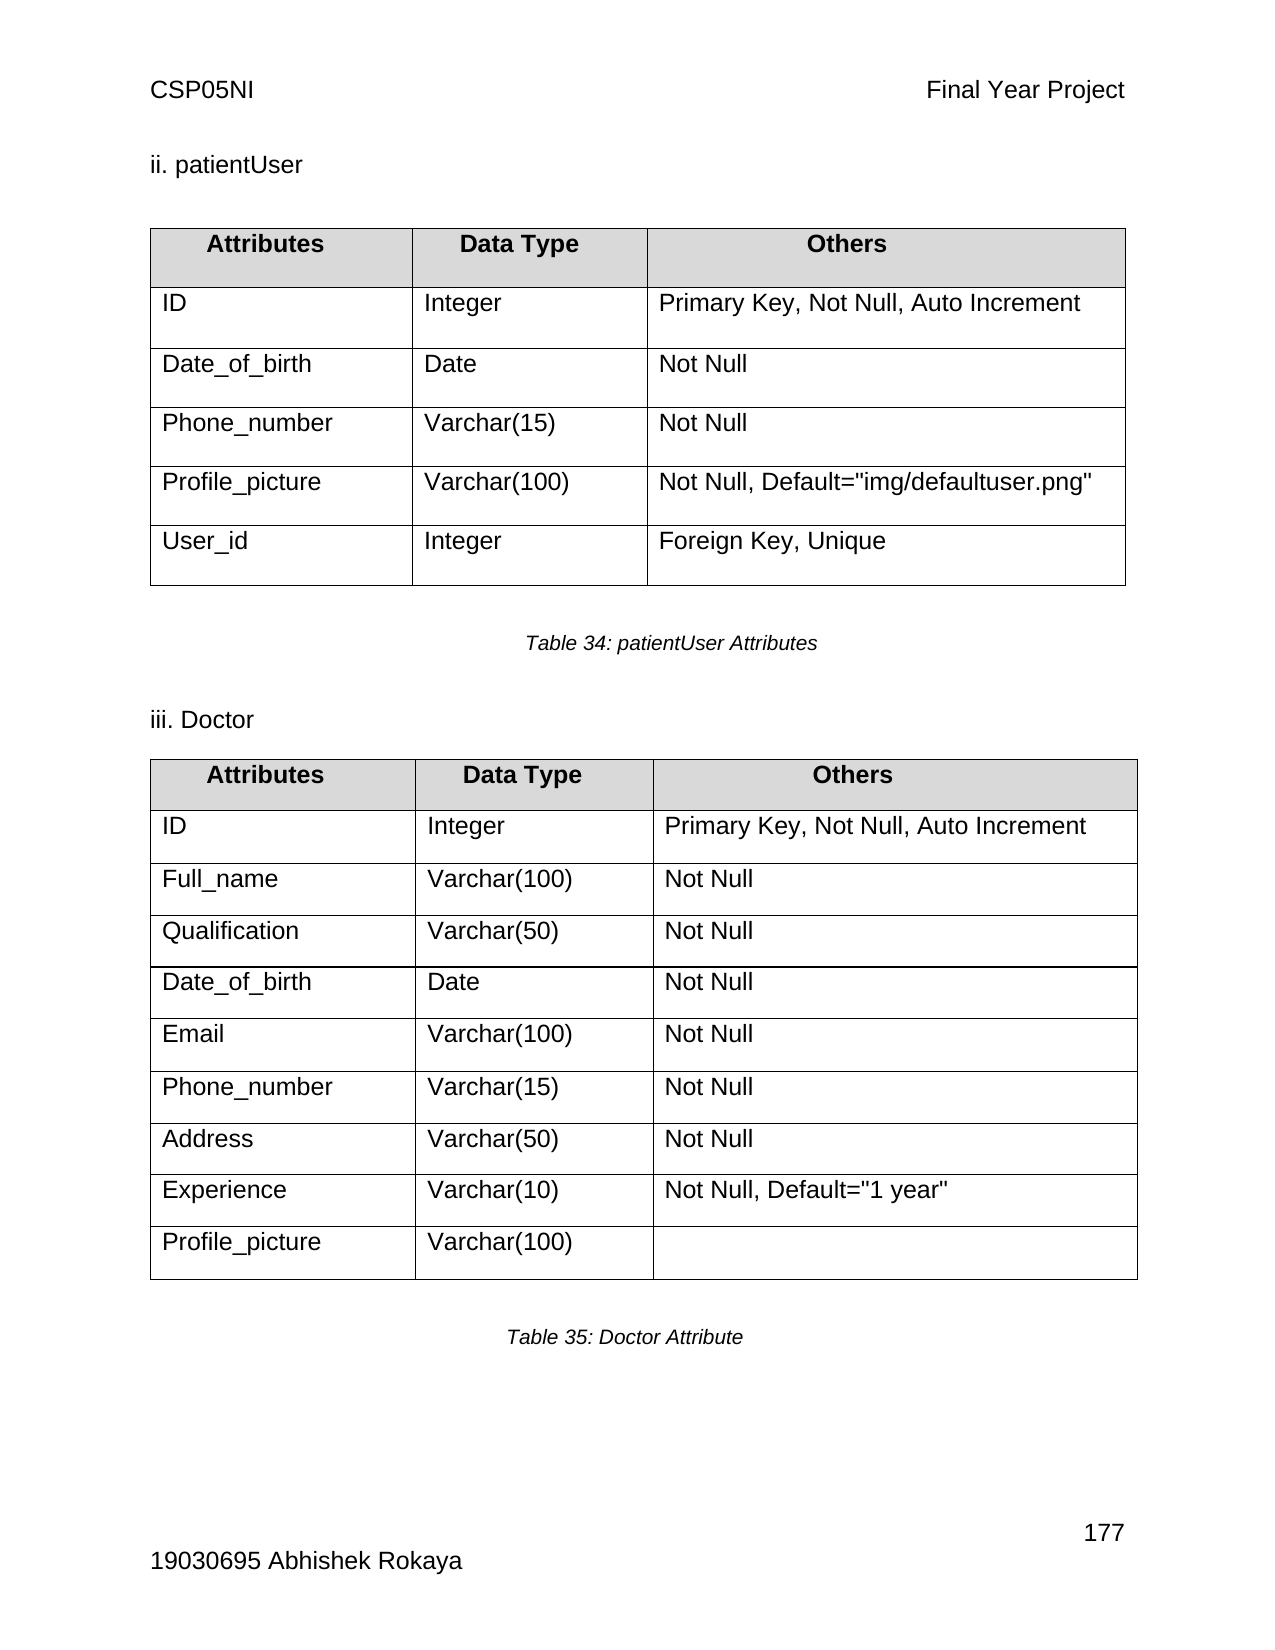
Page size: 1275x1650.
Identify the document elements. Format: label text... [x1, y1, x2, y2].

table_header Attributes [151, 229, 412, 287]
table_cell ID [151, 811, 415, 863]
table_cell Not Null [648, 408, 1125, 466]
table_cell Varchar(100) [416, 864, 653, 915]
table_cell Not Null [654, 1072, 1137, 1122]
table_header Others [648, 229, 1125, 287]
table_cell Not Null, Default="img/defaultuser.png" [648, 467, 1125, 525]
table_header Attributes [151, 760, 415, 810]
table_cell Varchar(100) [416, 1019, 653, 1071]
text Table 34: patientUser Attributes [450, 631, 1125, 655]
table_cell Not Null [654, 968, 1137, 1018]
table_cell Date_of_birth [151, 349, 412, 407]
table_cell Date [416, 968, 653, 1018]
table_cell Integer [413, 288, 647, 348]
table_cell Not Null [654, 1124, 1137, 1174]
table_cell Varchar(15) [413, 408, 647, 466]
table_header Data Type [416, 760, 653, 810]
text iii. Doctor [150, 705, 1125, 733]
table_cell Varchar(50) [416, 916, 653, 966]
table_cell Varchar(50) [416, 1124, 653, 1174]
table_cell Varchar(10) [416, 1175, 653, 1226]
table_cell ID [151, 288, 412, 348]
table_cell Varchar(100) [413, 467, 647, 525]
table_cell Email [151, 1019, 415, 1071]
table_cell Not Null [654, 916, 1137, 966]
table_cell Experience [151, 1175, 415, 1226]
table_cell Phone_number [151, 1072, 415, 1122]
table_cell Foreign Key, Unique [648, 526, 1125, 585]
table_cell Date_of_birth [151, 968, 415, 1018]
table_cell Profile_picture [151, 467, 412, 525]
table_cell Integer [413, 526, 647, 585]
table_cell Full_name [151, 864, 415, 915]
table_cell Profile_picture [151, 1227, 415, 1279]
table_cell Date [413, 349, 647, 407]
table_cell Not Null [654, 1019, 1137, 1071]
table_cell Primary Key, Not Null, Auto Increment [654, 811, 1137, 863]
table_cell Primary Key, Not Null, Auto Increment [648, 288, 1125, 348]
table_cell Address [151, 1124, 415, 1174]
table_cell Integer [416, 811, 653, 863]
table_cell Not Null, Default="1 year" [654, 1175, 1137, 1226]
table_cell User_id [151, 526, 412, 585]
table_header Others [654, 760, 1137, 810]
table_cell Not Null [654, 864, 1137, 915]
table_cell [654, 1227, 1137, 1279]
table_cell Not Null [648, 349, 1125, 407]
text ii. patientUser [150, 150, 1125, 179]
text Table 35: Doctor Attribute [450, 1324, 1125, 1348]
table_header Data Type [413, 229, 647, 287]
table_cell Varchar(100) [416, 1227, 653, 1279]
table_cell Phone_number [151, 408, 412, 466]
table_cell Qualification [151, 916, 415, 966]
table_cell Varchar(15) [416, 1072, 653, 1122]
